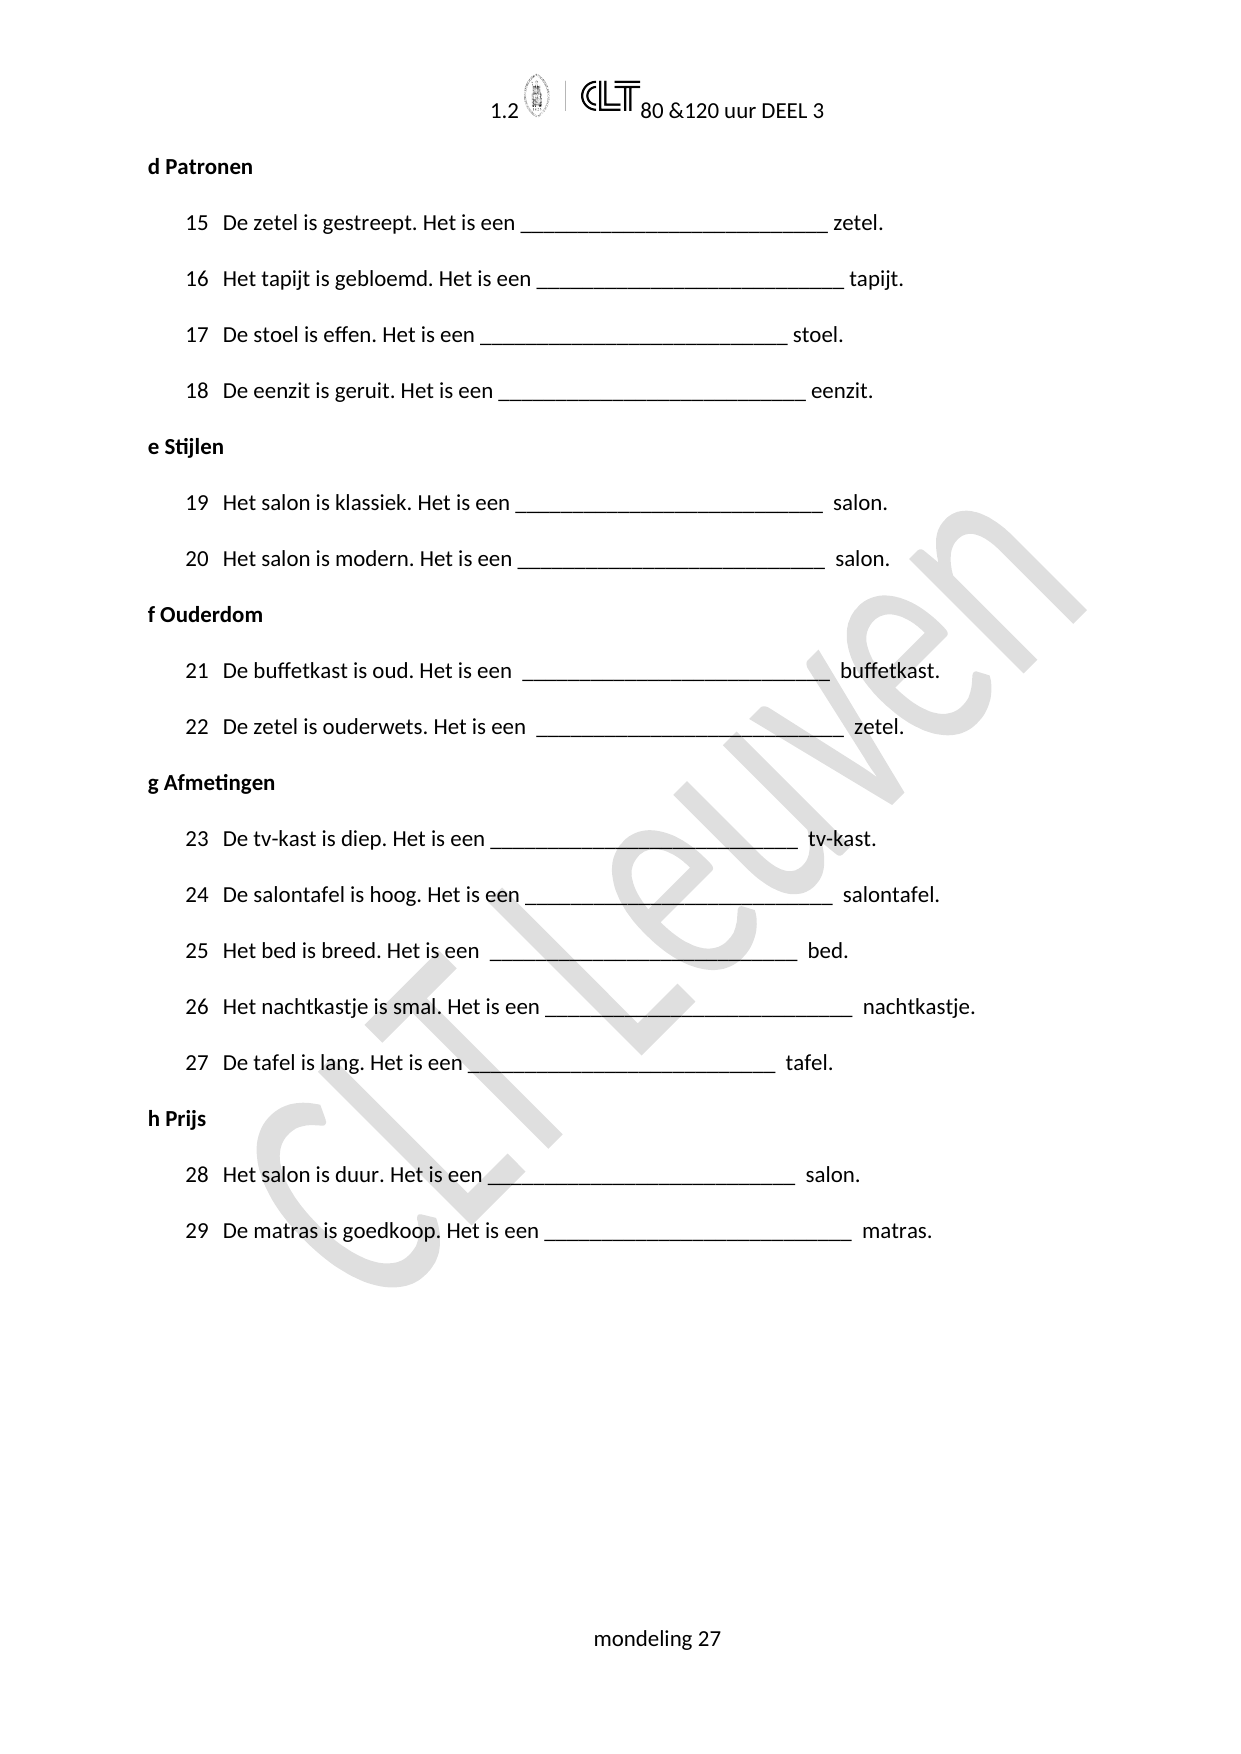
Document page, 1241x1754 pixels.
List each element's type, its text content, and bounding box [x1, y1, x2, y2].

picture [523, 73, 641, 118]
list De eenzit is geruit. Het is een ___________________________ eenzit. [185, 376, 1167, 404]
text e Stijlen [148, 432, 1167, 460]
list Het salon is duur. Het is een ___________________________ salon. [185, 1161, 1167, 1188]
list Het salon is klassiek. Het is een ___________________________ salon. [185, 488, 1167, 516]
list De buffetkast is oud. Het is een ___________________________ buffetkast. [185, 656, 1167, 684]
text d Patronen [148, 152, 1167, 180]
list De tafel is lang. Het is een ___________________________ tafel. [185, 1048, 1167, 1076]
text h Prijs [148, 1104, 1167, 1132]
list De stoel is effen. Het is een ___________________________ stoel. [185, 320, 1167, 348]
list Het tapijt is gebloemd. Het is een ___________________________ tapijt. [185, 264, 1167, 292]
list Het bed is breed. Het is een ___________________________ bed. [185, 936, 1167, 964]
text f Ouderdom [148, 600, 1167, 628]
list Het salon is modern. Het is een ___________________________ salon. [185, 544, 1167, 572]
list De salontafel is hoog. Het is een ___________________________ salontafel. [185, 880, 1167, 908]
list De tv-kast is diep. Het is een ___________________________ tv-kast. [185, 824, 1167, 852]
list Het nachtkastje is smal. Het is een ___________________________ nachtkastje. [185, 992, 1167, 1020]
list De matras is goedkoop. Het is een ___________________________ matras. [185, 1217, 1167, 1244]
text g Afmetingen [148, 768, 1167, 796]
list De zetel is gestreept. Het is een ___________________________ zetel. [185, 208, 1167, 236]
list De zetel is ouderwets. Het is een ___________________________ zetel. [185, 712, 1167, 740]
